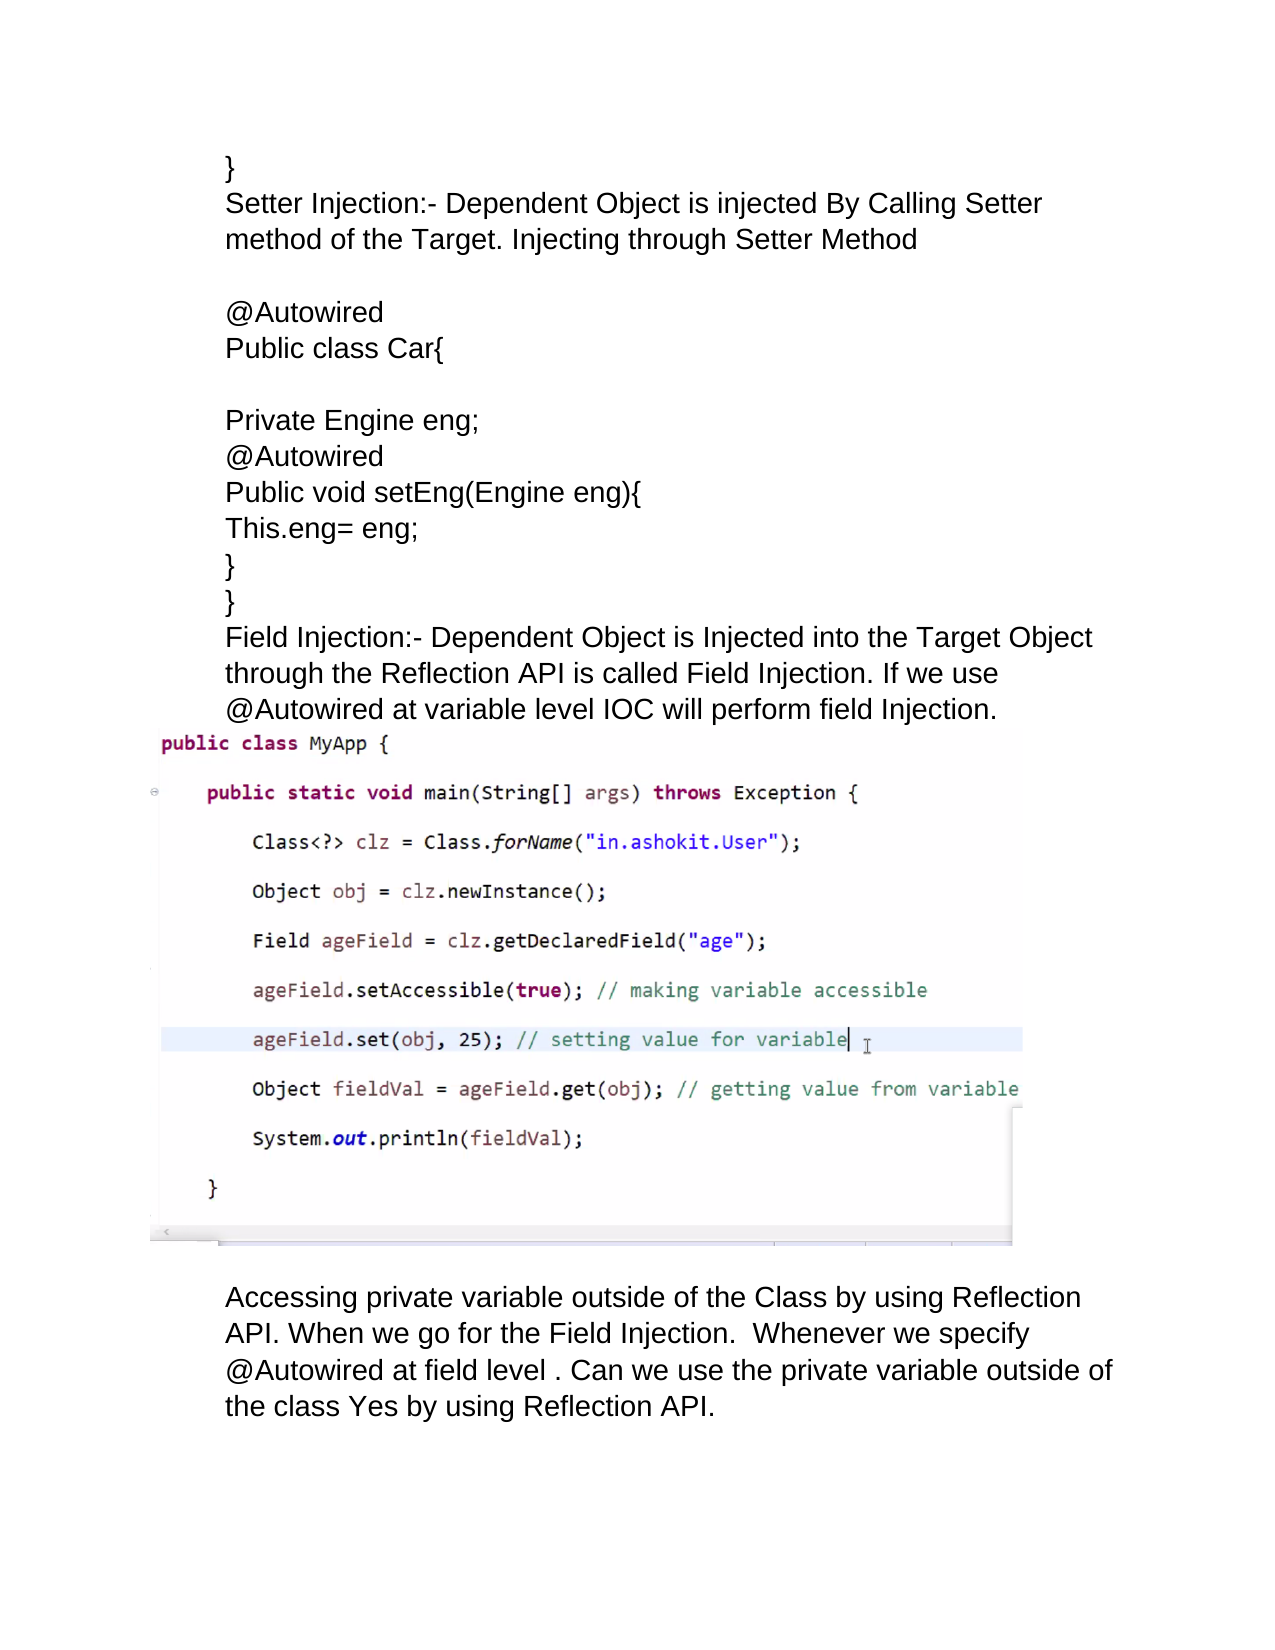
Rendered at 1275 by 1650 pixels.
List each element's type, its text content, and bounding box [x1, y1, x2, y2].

list @Autowired [225, 439, 1125, 473]
list } [225, 548, 1125, 581]
list Accessing private variable outside of the Class by using Reflection API. When we go for the Field Injection. Whenever we specify @Autowired at field level . Can we use the private variable outside of the class Yes by using Reflection API. [225, 1280, 1125, 1422]
list Public void setEng(Engine eng){ [225, 475, 1125, 509]
list Public class Car{ [225, 331, 1125, 364]
list } [225, 584, 1125, 617]
list Field Injection:- Dependent Object is Injected into the Target Object through the Reflection API is called Field Injection. If we use @Autowired at variable level IOC will perform field Injection. [225, 620, 1125, 726]
list } [225, 150, 1125, 183]
picture [150, 728, 1023, 1246]
list @Autowired [225, 294, 1125, 328]
list This.eng= eng; [225, 511, 1125, 545]
list Private Engine eng; [225, 403, 1125, 437]
list Setter Injection:- Dependent Object is injected By Calling Setter method of the Target. Injecting through Setter Method [225, 186, 1125, 256]
